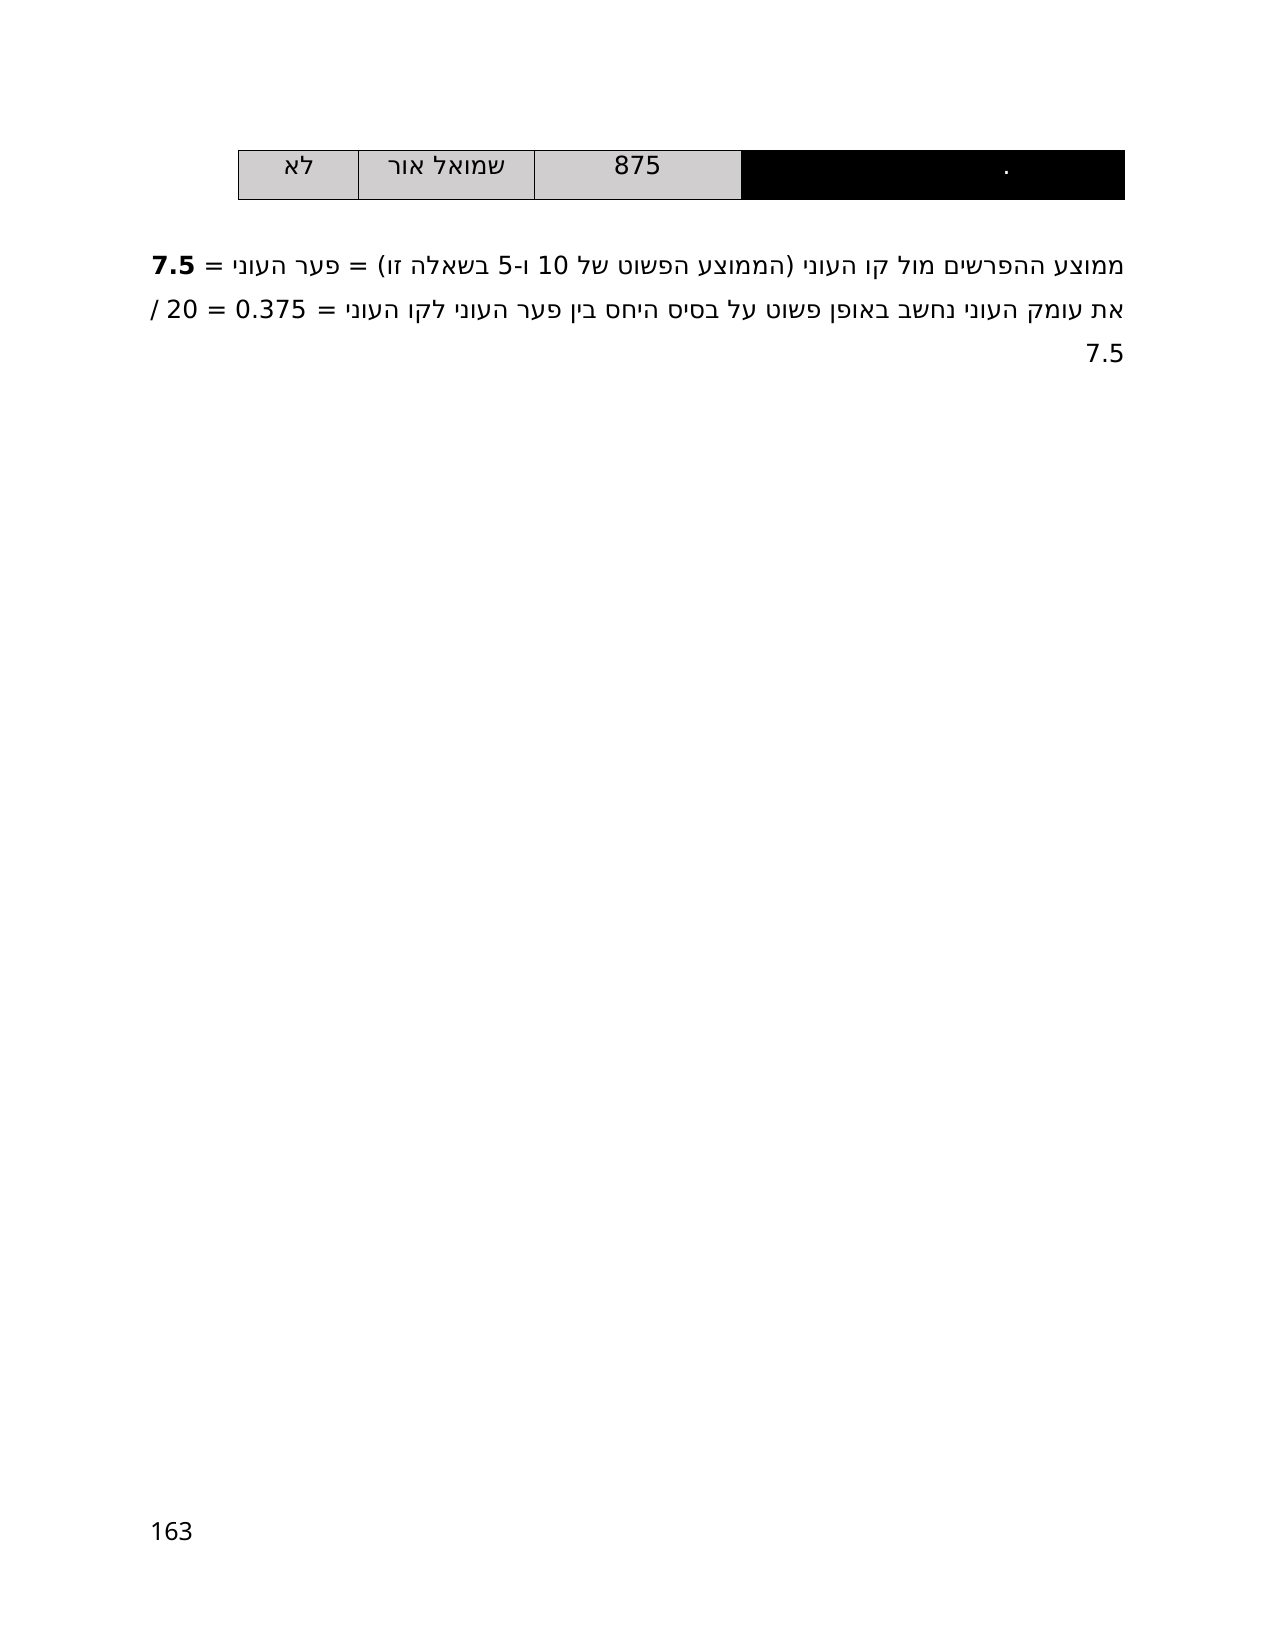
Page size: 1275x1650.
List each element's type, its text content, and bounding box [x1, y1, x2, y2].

text את עומק העוני נחשב באופן פשוט על בסיס היחס בין פער העוני לקו העוני = 0.375 = 20 / 7.5 [150, 295, 1125, 368]
table_cell . [889, 151, 1124, 199]
table_cell לא [239, 151, 358, 199]
text ממוצע ההפרשים מול קו העוני (הממוצע הפשוט של 10 ו-5 בשאלה זו) = פער העוני = 7.5 [150, 251, 1125, 281]
table_cell שמואל אור [359, 151, 534, 199]
table_cell [742, 151, 888, 199]
table_cell 875 [535, 151, 741, 199]
